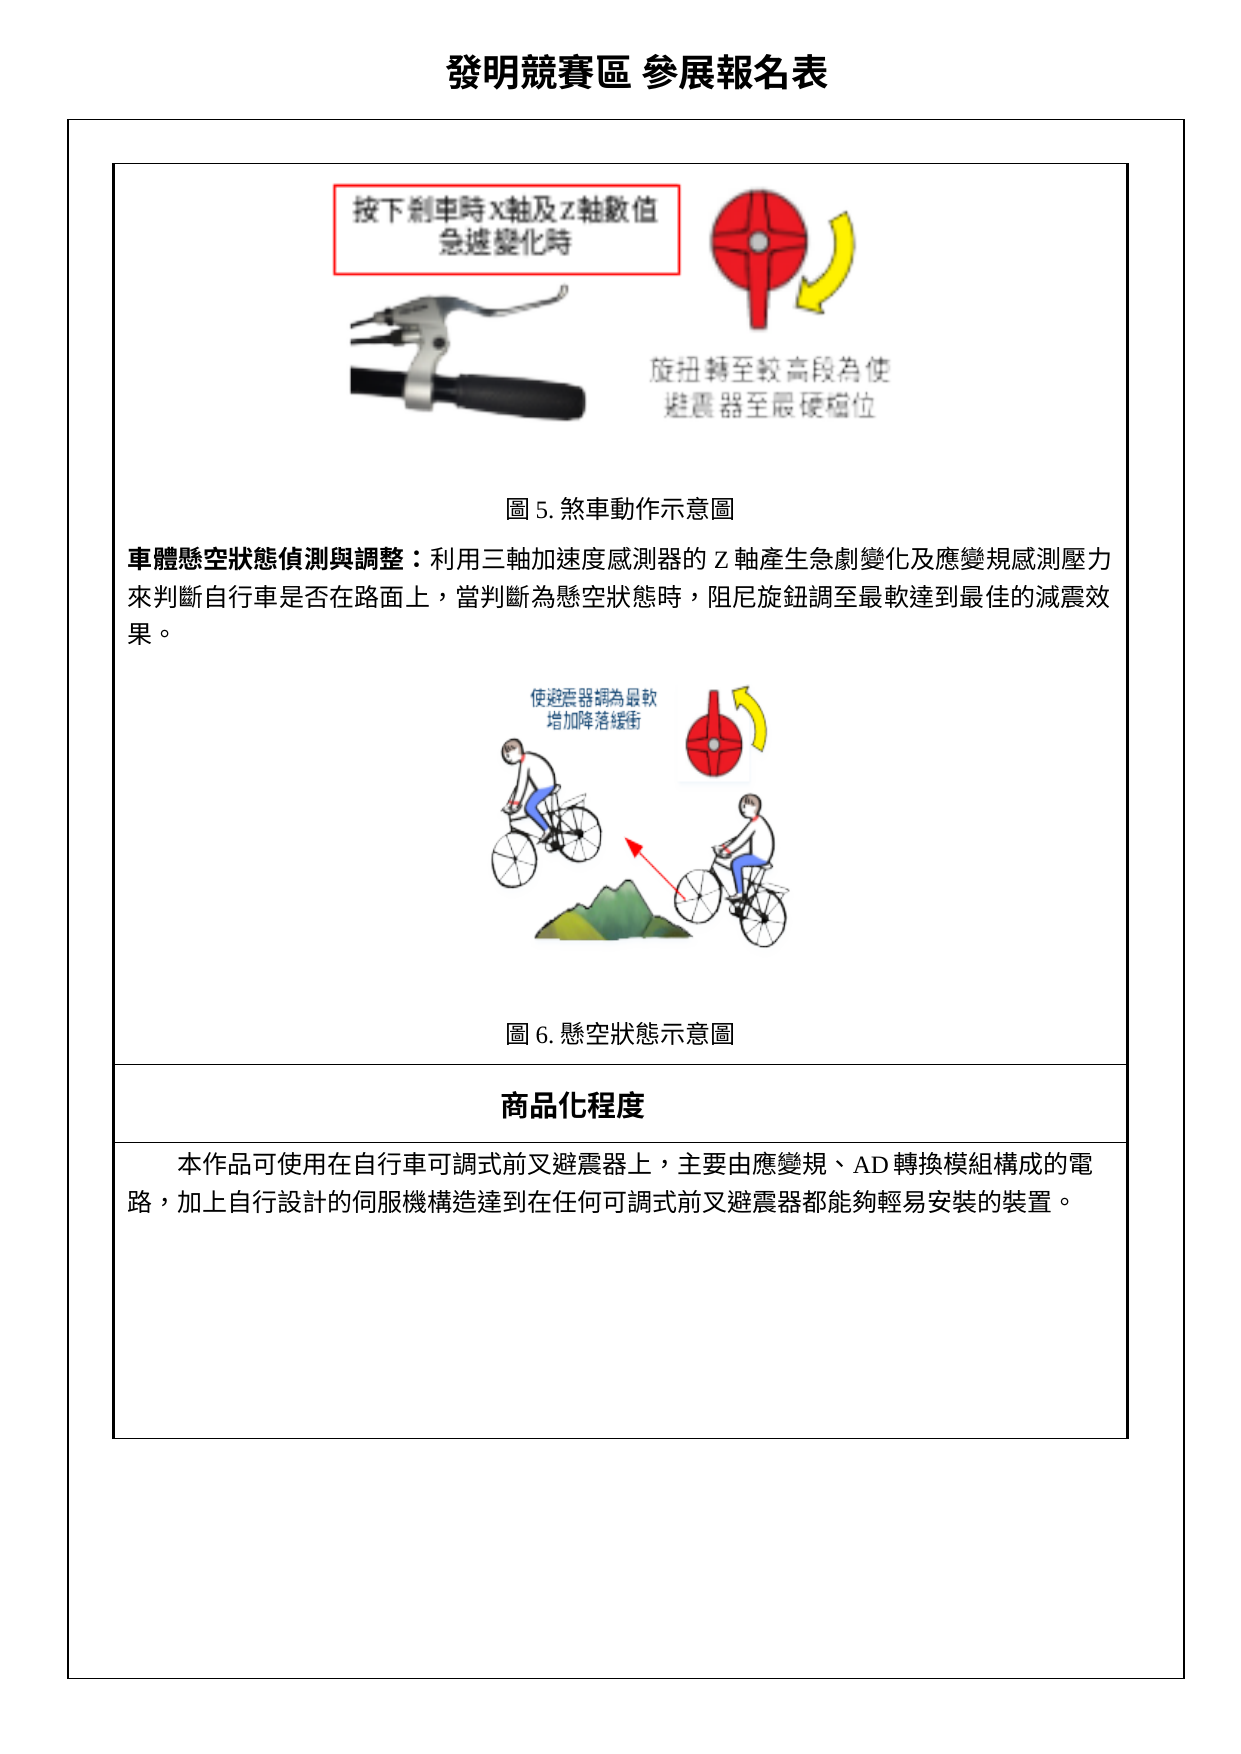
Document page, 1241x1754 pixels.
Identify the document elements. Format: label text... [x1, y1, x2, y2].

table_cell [115, 1143, 1126, 1437]
table_cell 商品化程度 [115, 1065, 1126, 1142]
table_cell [115, 164, 1126, 1064]
